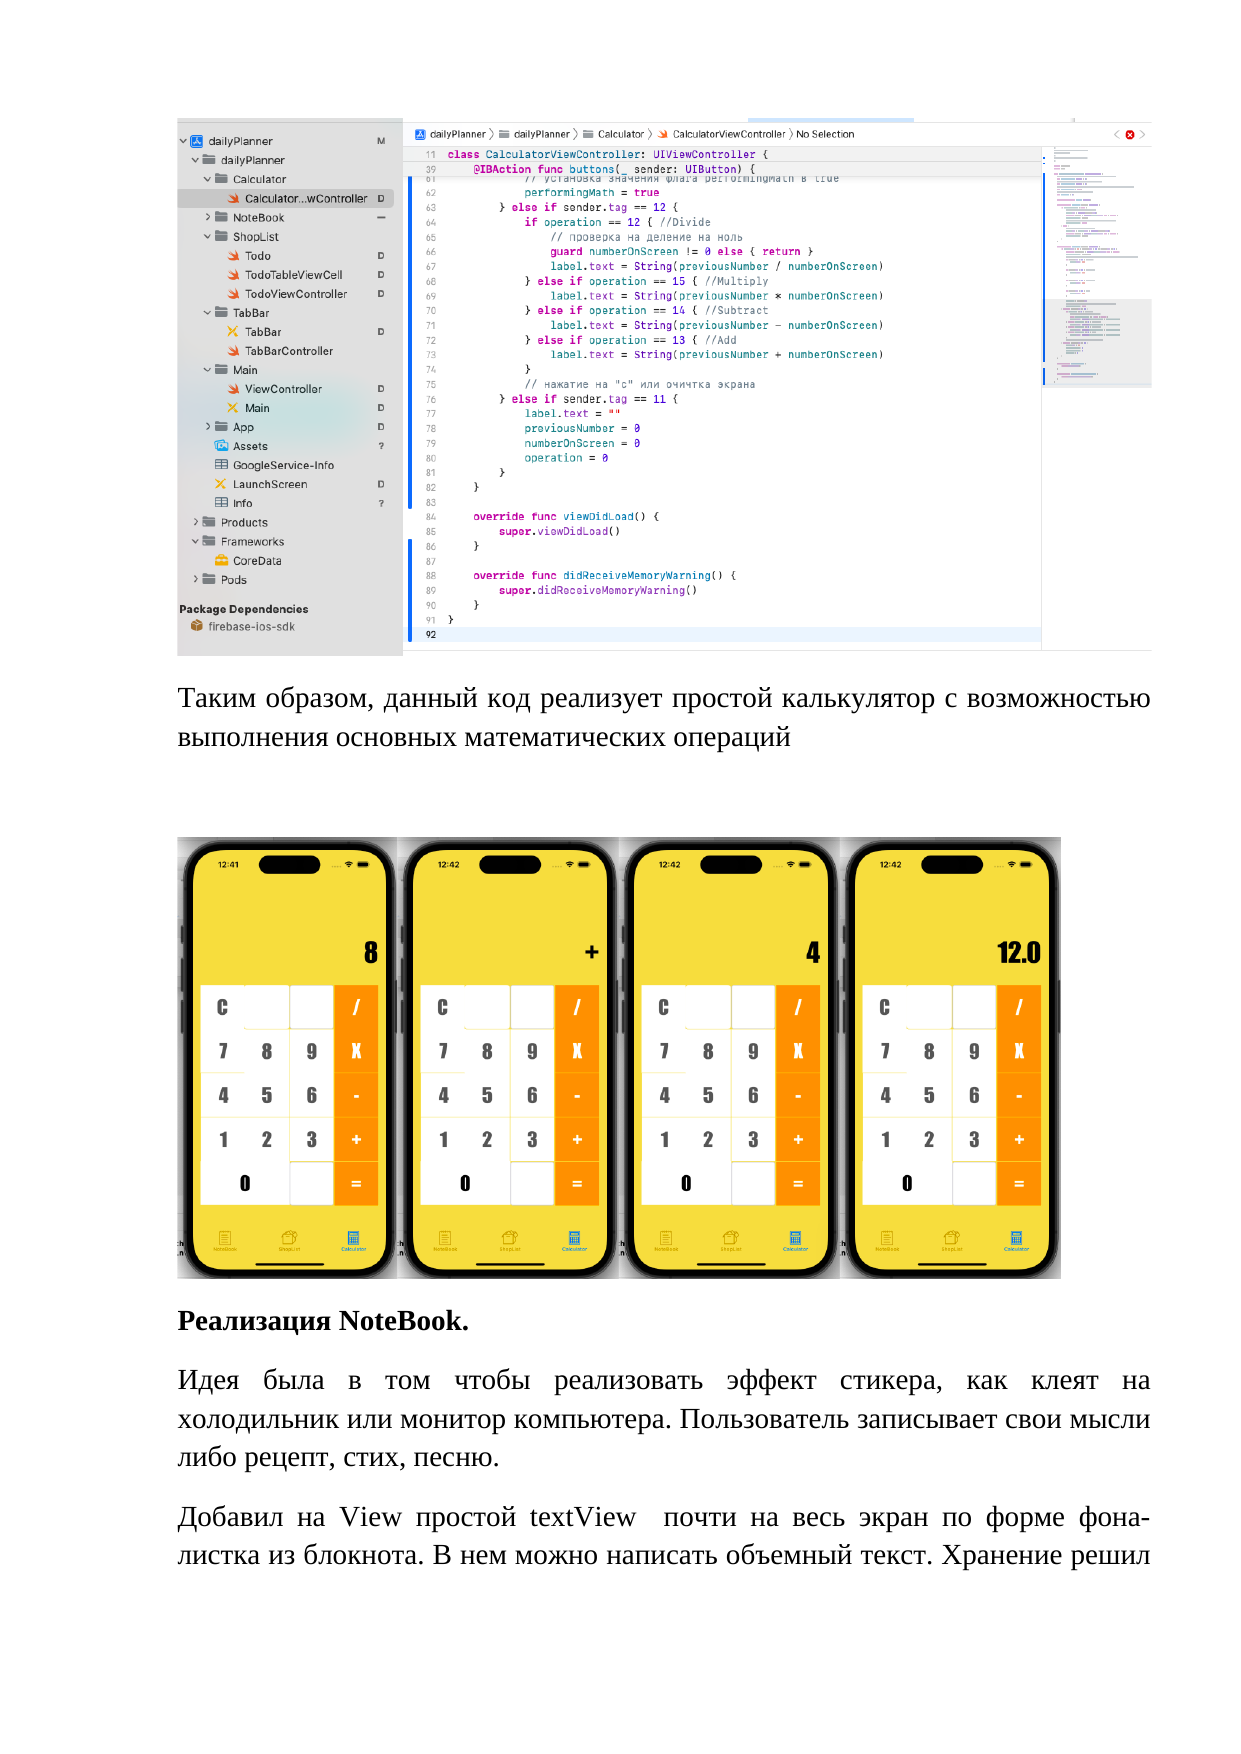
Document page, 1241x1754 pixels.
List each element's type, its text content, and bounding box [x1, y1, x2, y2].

text Идея была в том чтобы реализовать эффект стикера, как клеят на холодильник или монитор компьютера. Пользователь записывает свои мысли либо рецепт, стих, песню. [177, 1362, 1152, 1473]
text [177, 1499, 1152, 1571]
text Таким образом, данный код реализует простой калькулятор с возможностью выполнения основных математических операций [177, 714, 1152, 752]
picture [177, 118, 1152, 656]
picture [177, 837, 1061, 1279]
text Реализация NoteBook. [177, 1303, 1152, 1337]
